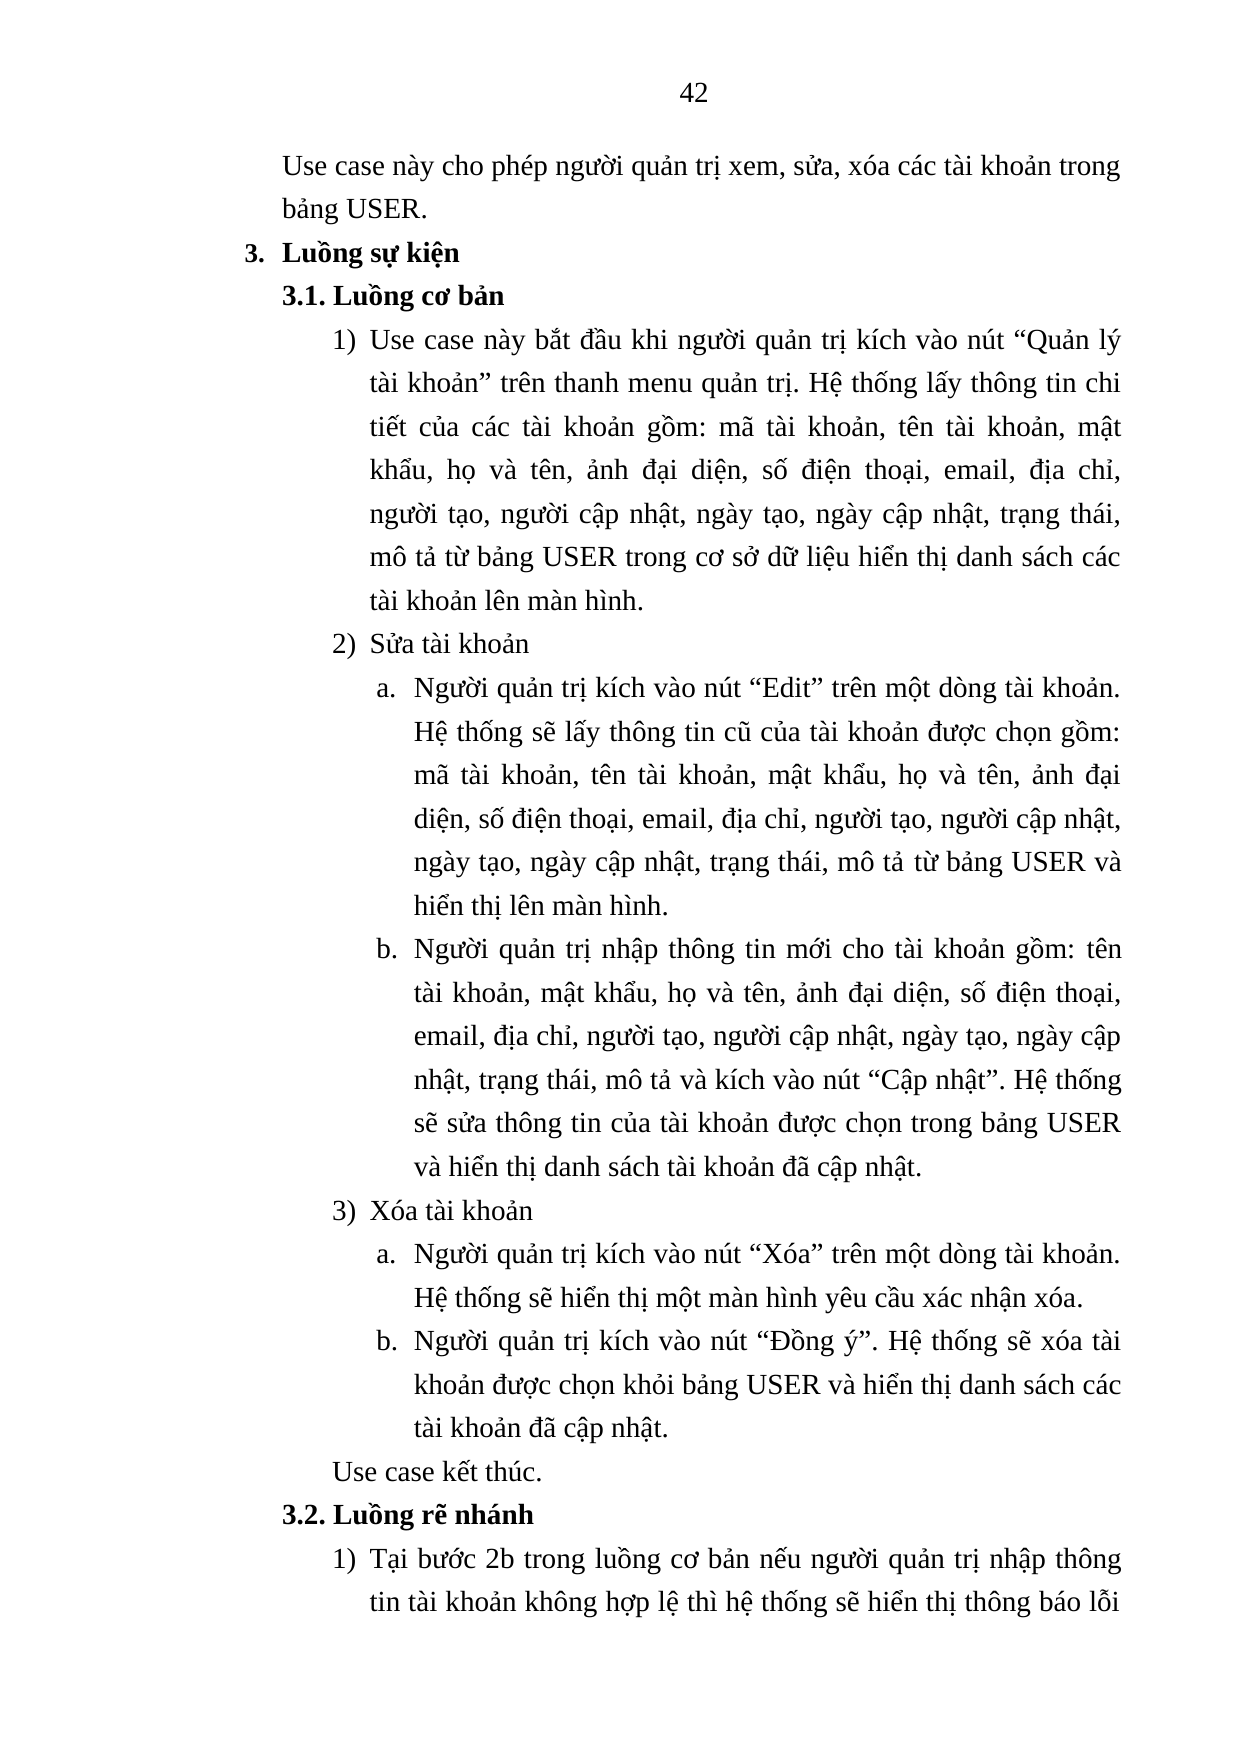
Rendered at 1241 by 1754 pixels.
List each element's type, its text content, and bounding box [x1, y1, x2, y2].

list Người quản trị nhập thông tin mới cho tài khoản gồm: tên tài khoản, mật khẩu, họ và tên, ảnh đại diện, số điện thoại, email, địa chỉ, người tạo, người cập nhật, ngày tạo, ngày cập nhật, trạng thái, mô tả và kích vào nút “Cập nhật”. Hệ thống sẽ sửa thông tin của tài khoản được chọn trong bảng USER và hiển thị danh sách tài khoản đã cập nhật. [376, 931, 1122, 1183]
list Luồng sự kiện [244, 235, 1122, 268]
list Người quản trị kích vào nút “Xóa” trên một dòng tài khoản. Hệ thống sẽ hiển thị một màn hình yêu cầu xác nhận xóa. [376, 1236, 1122, 1313]
list Sửa tài khoản [332, 627, 1122, 660]
list Người quản trị kích vào nút “Đồng ý”. Hệ thống sẽ xóa tài khoản được chọn khỏi bảng USER và hiển thị danh sách các tài khoản đã cập nhật. [376, 1323, 1122, 1444]
text Use case kết thúc. [332, 1454, 1122, 1487]
list Use case này cho phép người quản trị xem, sửa, xóa các tài khoản trong bảng USER. [282, 148, 1122, 225]
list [332, 1541, 1122, 1618]
list Xóa tài khoản [332, 1193, 1122, 1226]
list Luồng cơ bản [282, 278, 1122, 312]
list Use case này bắt đầu khi người quản trị kích vào nút “Quản lý tài khoản” trên thanh menu quản trị. Hệ thống lấy thông tin chi tiết của các tài khoản gồm: mã tài khoản, tên tài khoản, mật khẩu, họ và tên, ảnh đại diện, số điện thoại, email, địa chỉ, người tạo, người cập nhật, ngày tạo, ngày cập nhật, trạng thái, mô tả từ bảng USER trong cơ sở dữ liệu hiển thị danh sách các tài khoản lên màn hình. [332, 322, 1122, 617]
list Luồng rẽ nhánh [282, 1497, 1122, 1531]
list Người quản trị kích vào nút “Edit” trên một dòng tài khoản. Hệ thống sẽ lấy thông tin cũ của tài khoản được chọn gồm: mã tài khoản, tên tài khoản, mật khẩu, họ và tên, ảnh đại diện, số điện thoại, email, địa chỉ, người tạo, người cập nhật, ngày tạo, ngày cập nhật, trạng thái, mô tả từ bảng USER và hiển thị lên màn hình. [376, 670, 1122, 921]
